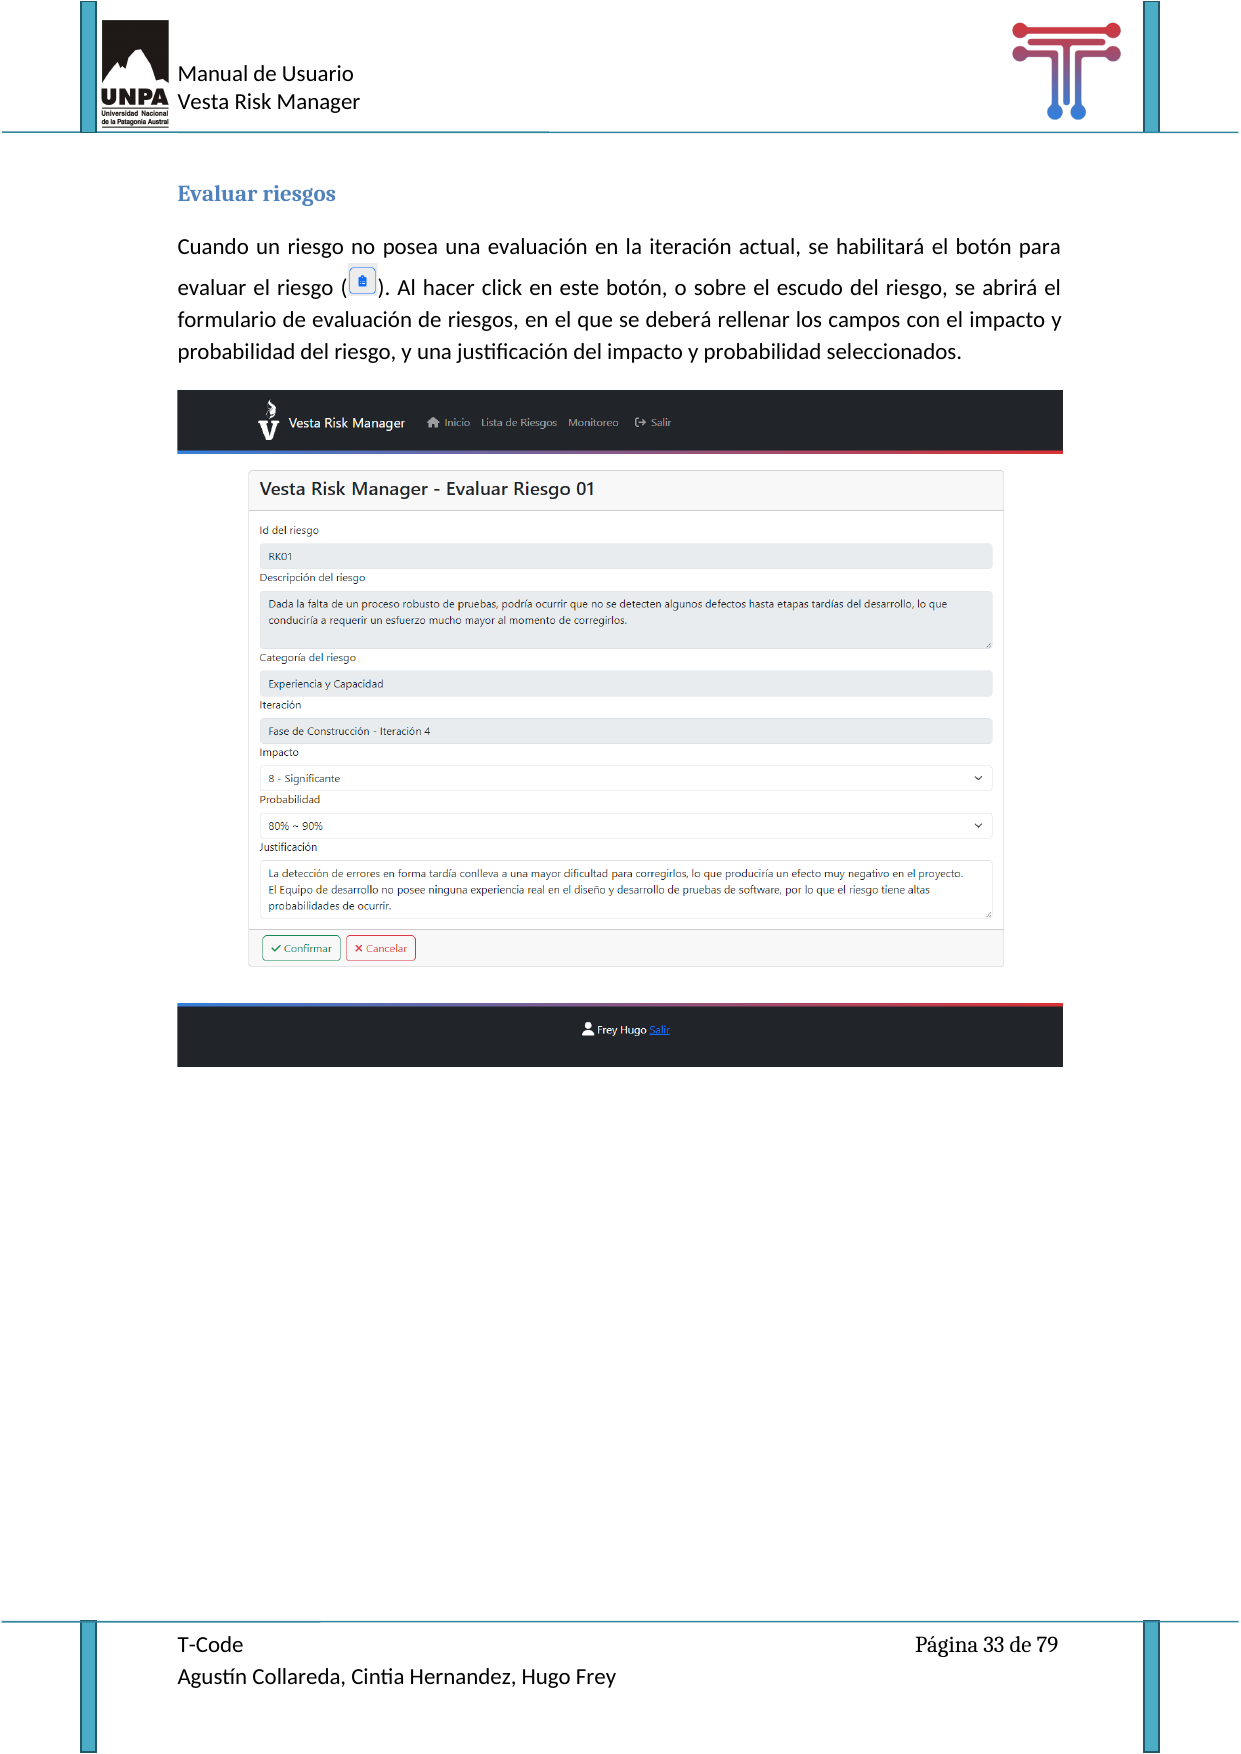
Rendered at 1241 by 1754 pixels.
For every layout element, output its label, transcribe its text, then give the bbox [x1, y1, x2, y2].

picture [347, 263, 378, 296]
subtitle Evaluar riesgos [177, 181, 1063, 207]
picture [1012, 19, 1122, 122]
picture [100, 18, 170, 129]
text Cuando un riesgo no posea una evaluación en la iteración actual, se habilitará el botón para evaluar el riesgo (). Al hacer click en este botón, o sobre el escudo del riesgo, se abrirá el formulario de evaluación de riesgos, en el que se deberá rellenar los campos con el impacto y probabilidad del riesgo, y una justificación del impacto y probabilidad seleccionados. [177, 232, 1063, 366]
picture [177, 390, 1063, 1067]
